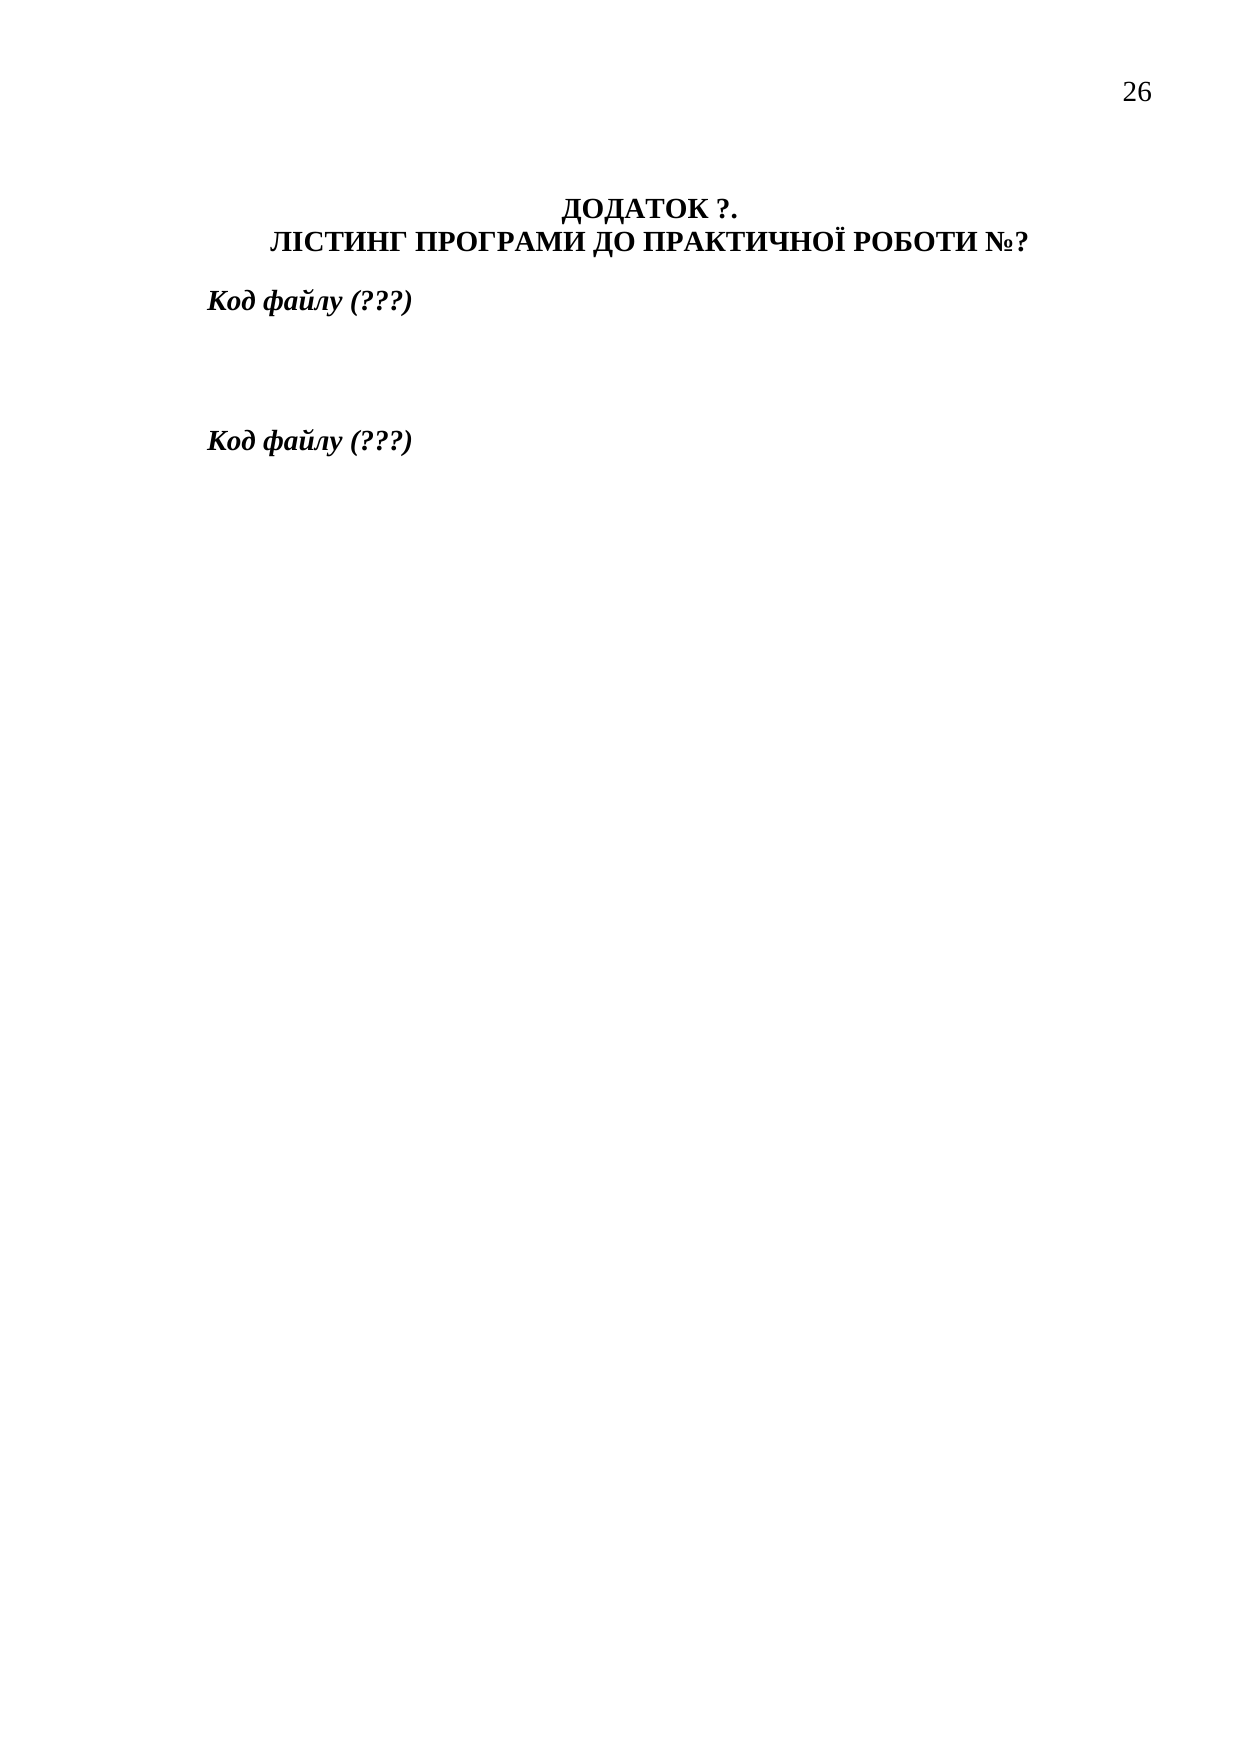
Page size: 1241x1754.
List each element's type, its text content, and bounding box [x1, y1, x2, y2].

subtitle Код файлу (???) [148, 283, 1152, 317]
subtitle Додаток ?. Лістинг програми до практичної роботи №? [148, 191, 1152, 258]
subtitle Код файлу (???) [148, 423, 1152, 457]
